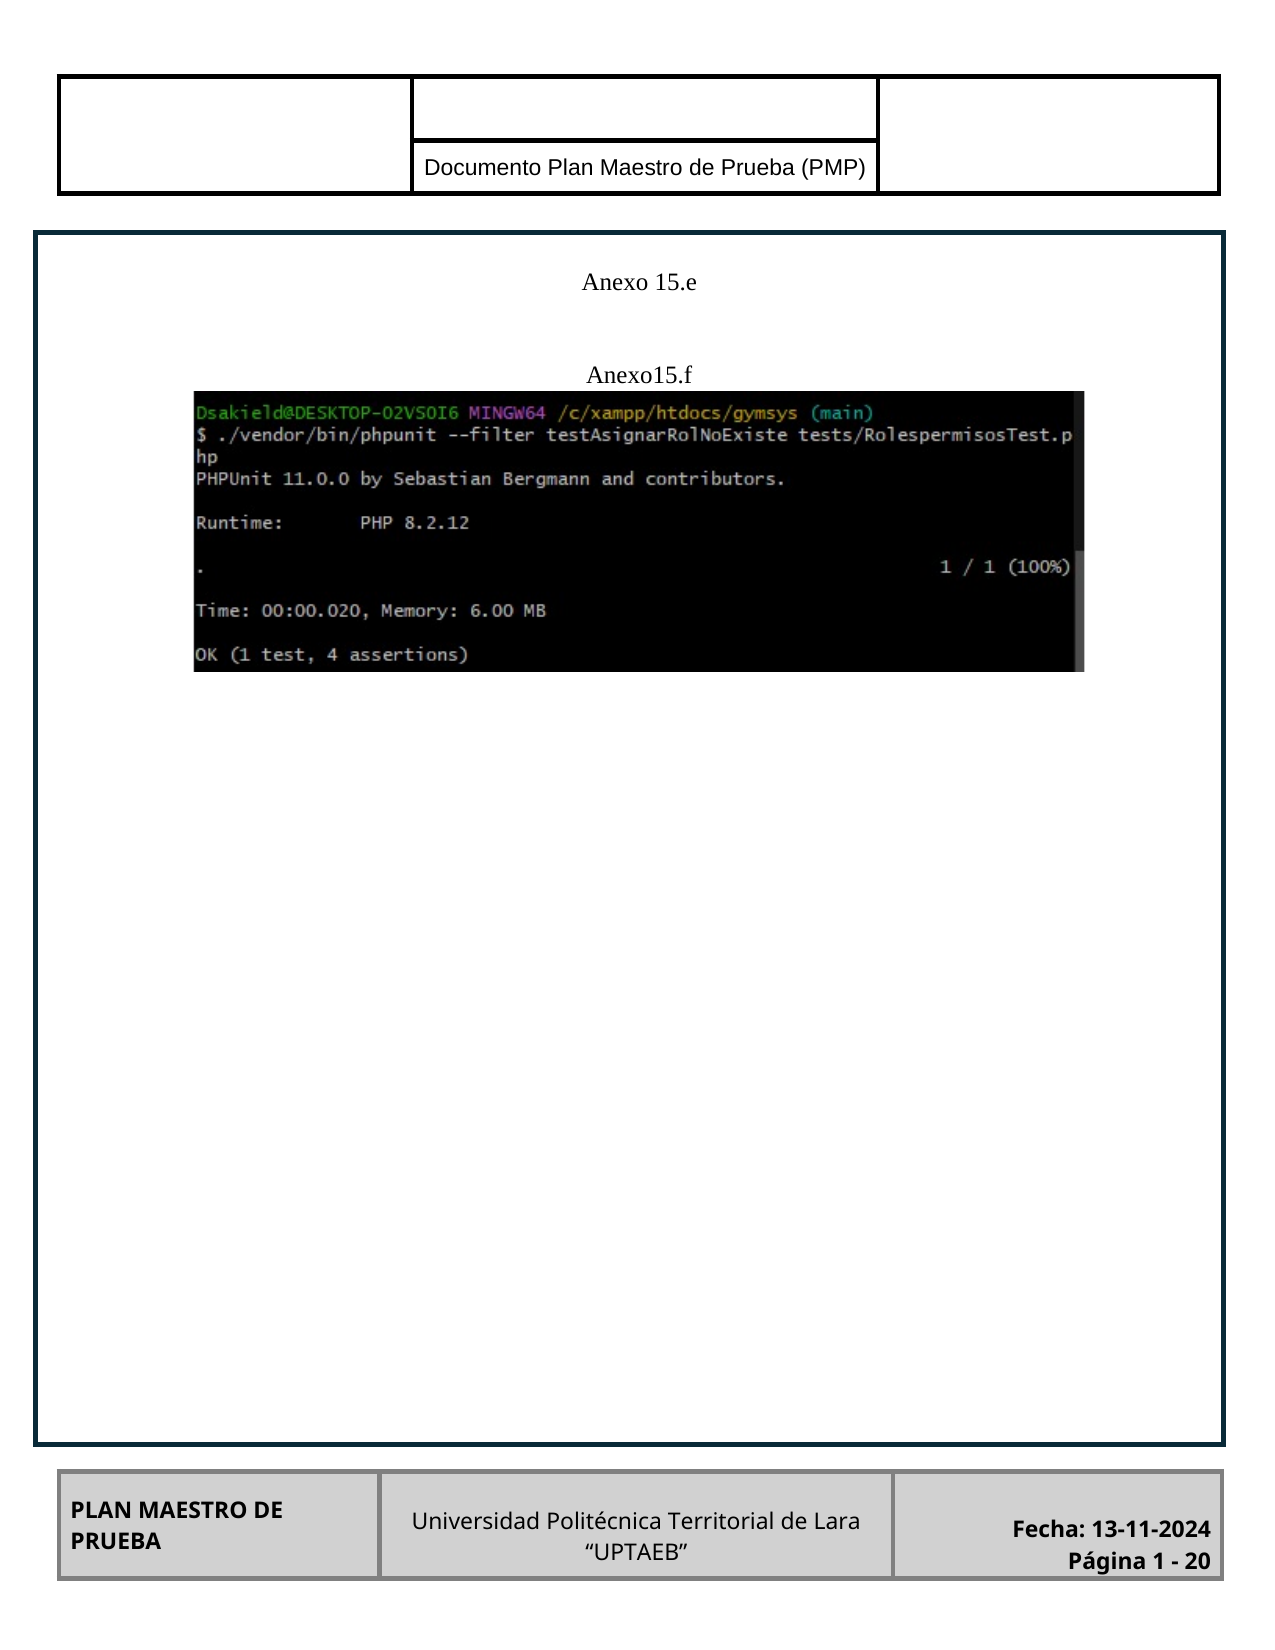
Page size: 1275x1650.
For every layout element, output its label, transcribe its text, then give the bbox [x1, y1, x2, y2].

picture [193, 391, 1085, 672]
text Anexo 15.e [97, 267, 1181, 296]
text Anexo15.f [97, 361, 1181, 389]
